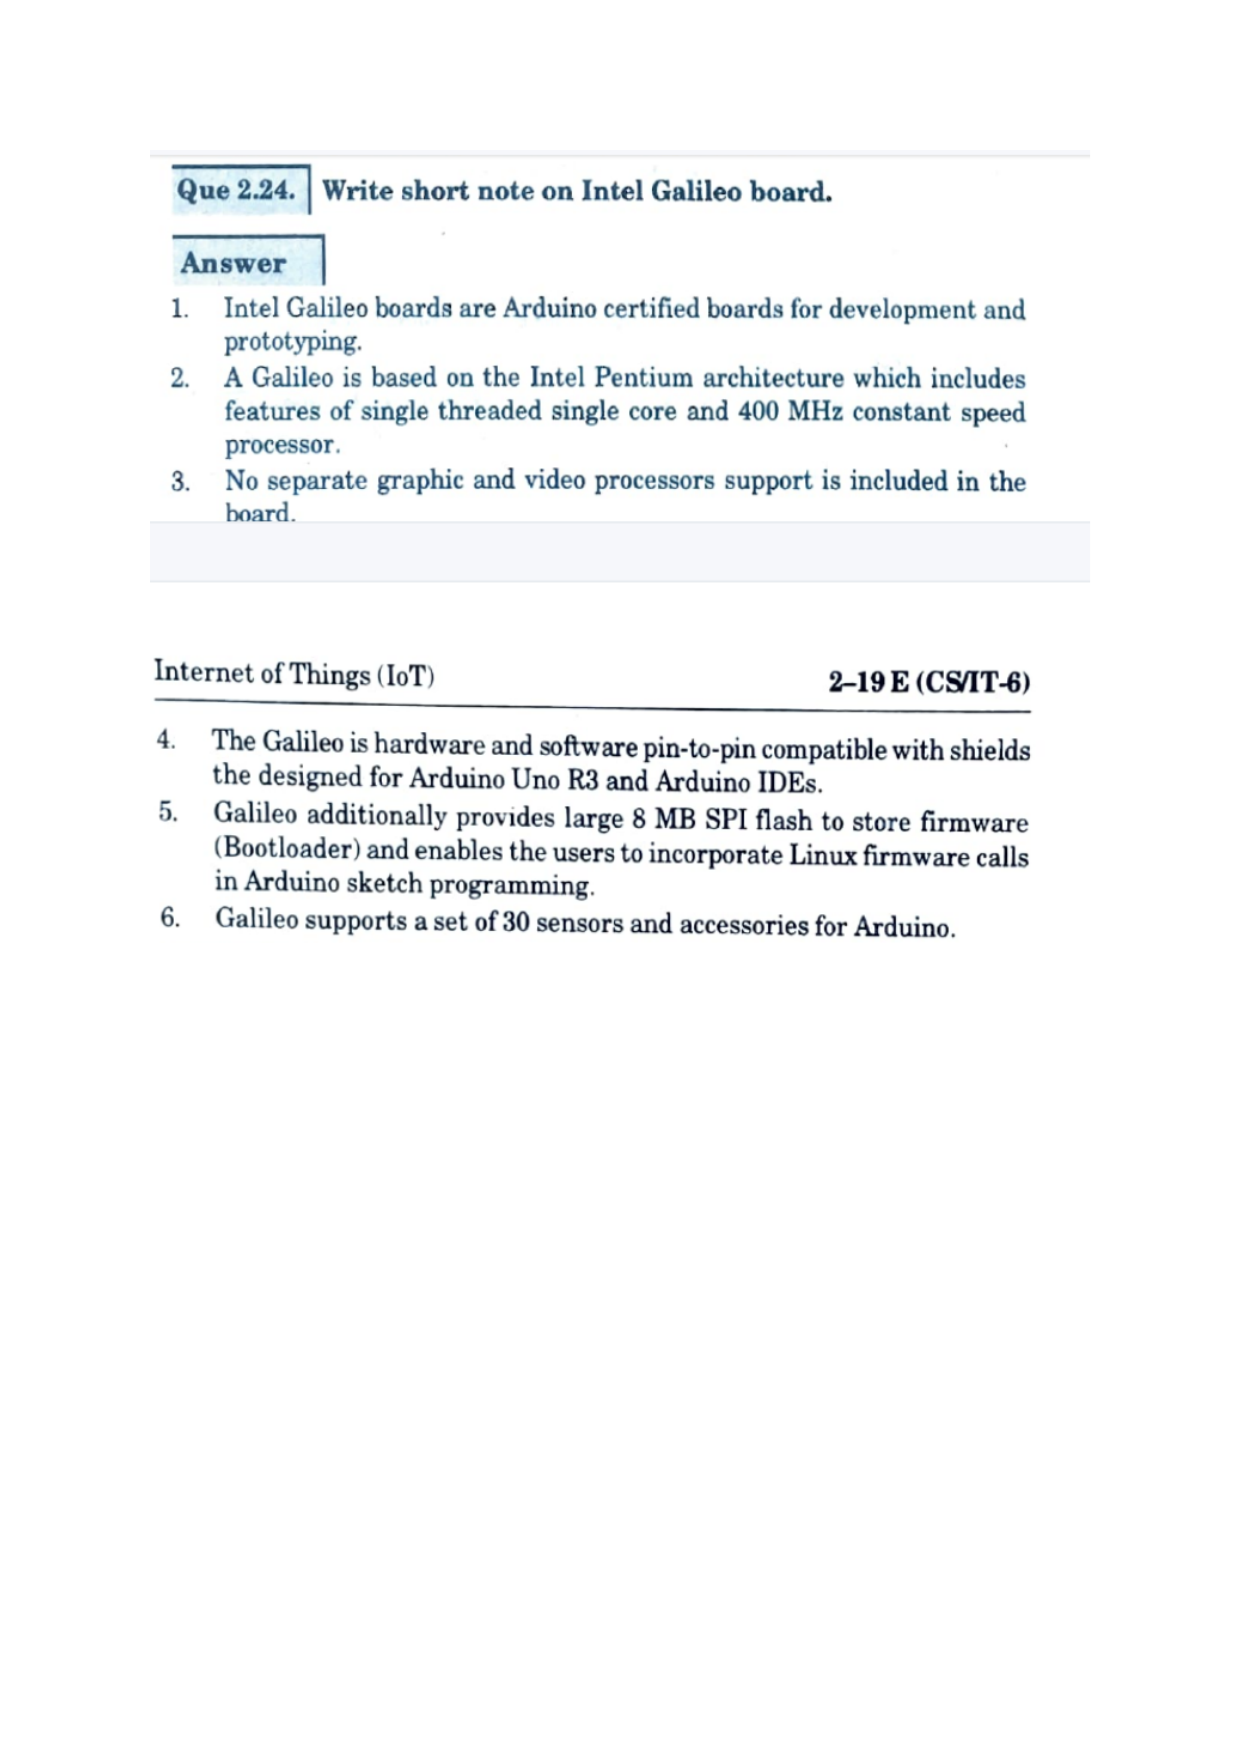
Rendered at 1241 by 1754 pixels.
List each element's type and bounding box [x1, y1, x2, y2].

picture [150, 150, 1091, 943]
